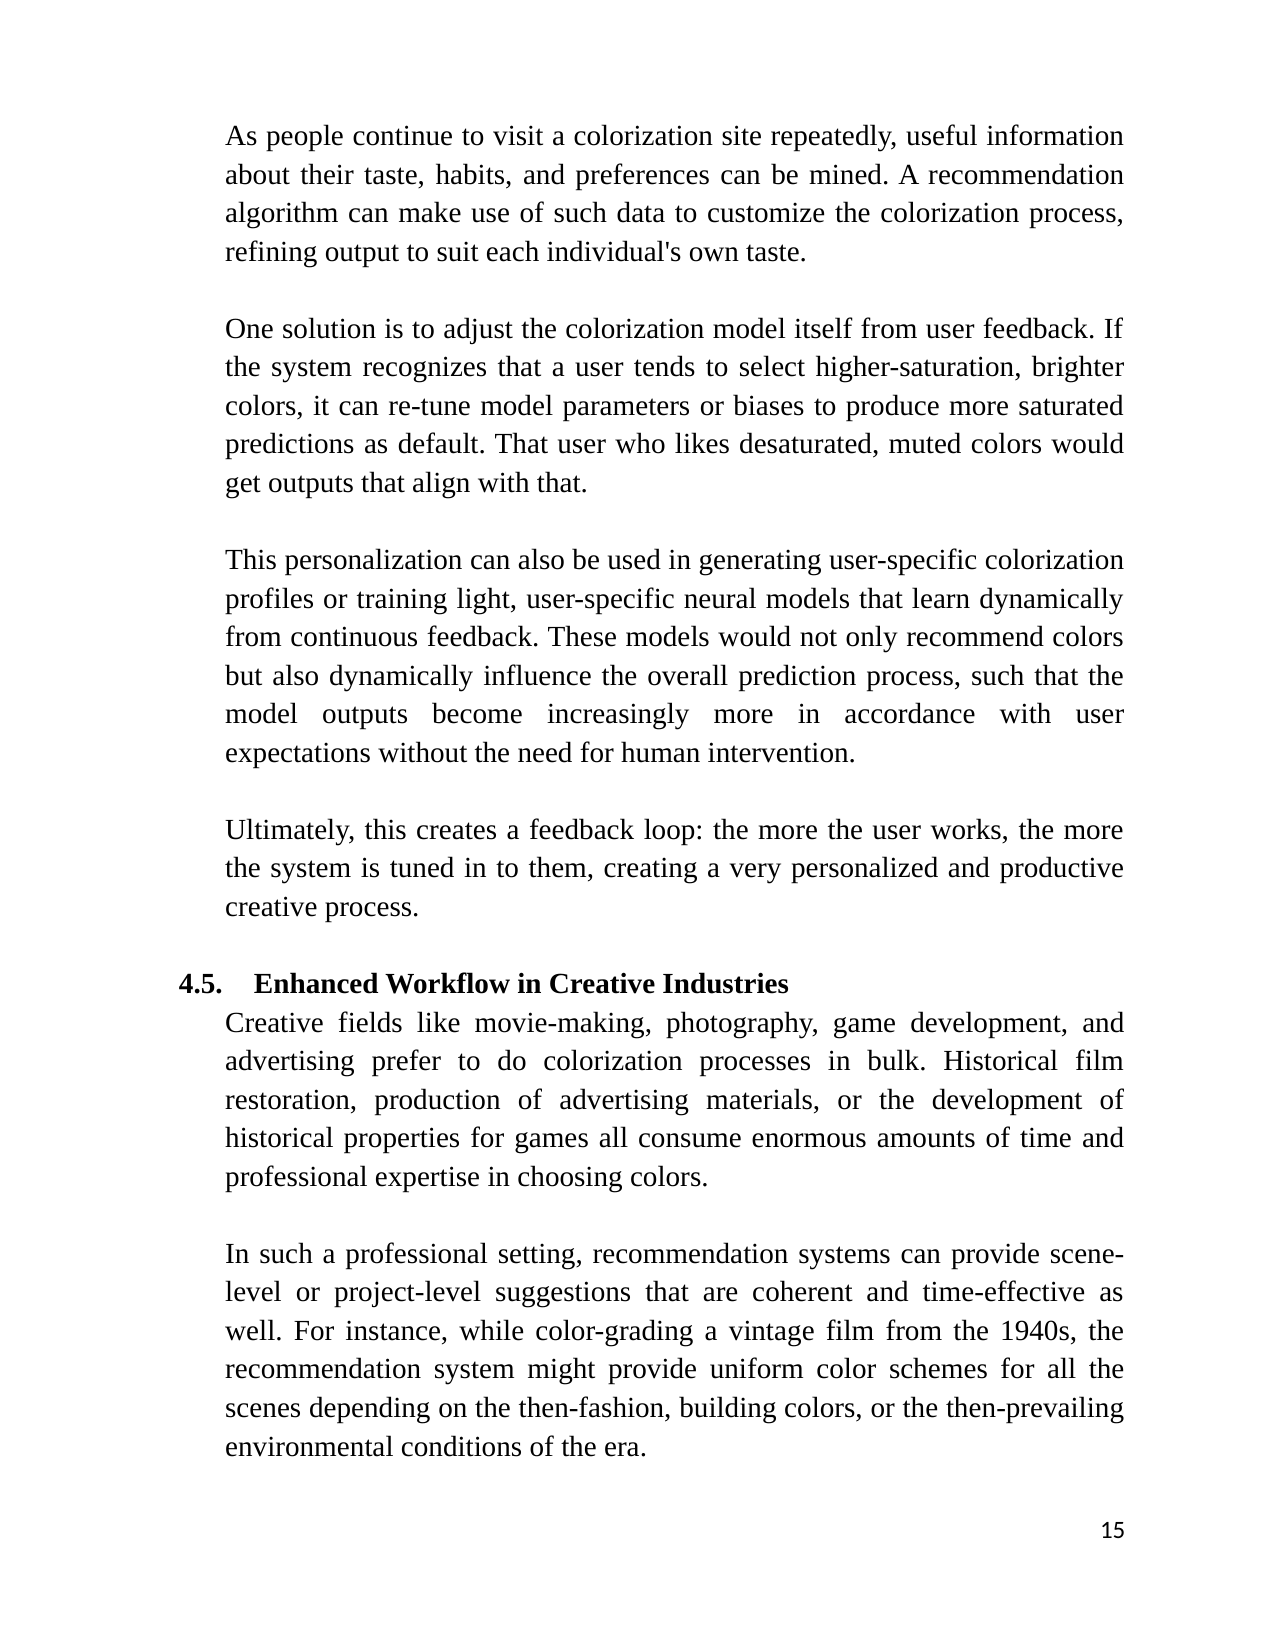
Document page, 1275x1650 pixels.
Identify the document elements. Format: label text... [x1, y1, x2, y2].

list Ultimately, this creates a feedback loop: the more the user works, the more the system is tuned in to them, creating a very personalized and productive creative process. [225, 812, 1125, 923]
list As people continue to visit a colorization site repeatedly, useful information about their taste, habits, and preferences can be mined. A recommendation algorithm can make use of such data to customize the colorization process, refining output to suit each individual's own taste. [225, 118, 1125, 267]
list Creative fields like movie-making, photography, game development, and advertising prefer to do colorization processes in bulk. Historical film restoration, production of advertising materials, or the development of historical properties for games all consume enormous amounts of time and professional expertise in choosing colors. [225, 1005, 1125, 1192]
list Enhanced Workflow in Creative Industries [179, 966, 1125, 1000]
list One solution is to adjust the colorization model itself from user feedback. If the system recognizes that a user tends to select higher-saturation, brighter colors, it can re-tune model parameters or biases to produce more saturated predictions as default. That user who likes desaturated, muted colors would get outputs that align with that. [225, 311, 1125, 499]
list This personalization can also be used in generating user-specific colorization profiles or training light, user-specific neural models that learn dynamically from continuous feedback. These models would not only recommend colors but also dynamically influence the overall prediction process, such that the model outputs become increasingly more in accordance with user expectations without the need for human intervention. [225, 542, 1125, 768]
list In such a professional setting, recommendation systems can provide scene-level or project-level suggestions that are coherent and time-effective as well. For instance, while color-grading a vintage film from the 1940s, the recommendation system might provide uniform color schemes for all the scenes depending on the then-fashion, building colors, or the then-prevailing environmental conditions of the era. [225, 1236, 1125, 1462]
